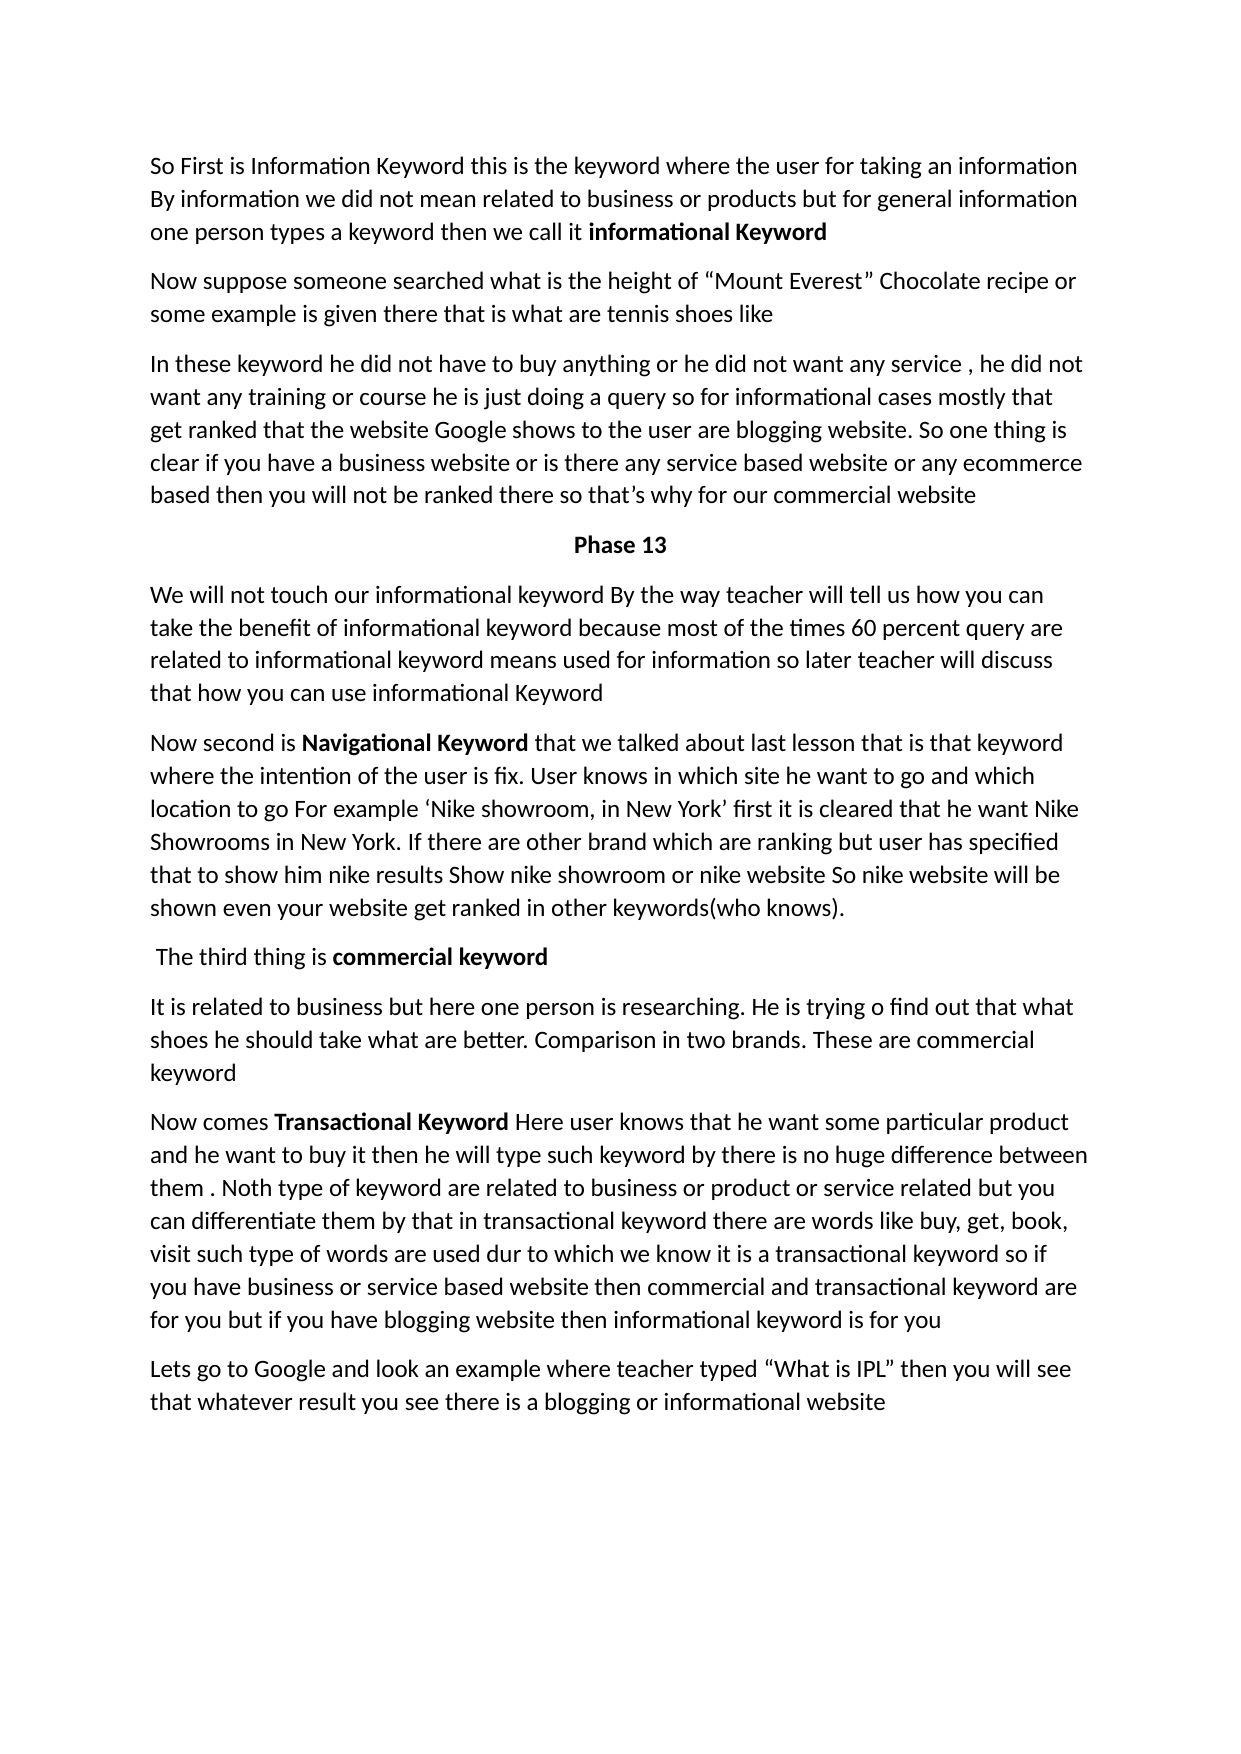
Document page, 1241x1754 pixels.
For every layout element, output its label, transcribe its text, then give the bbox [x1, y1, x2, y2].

text Now second is Navigational Keyword that we talked about last lesson that is that keyword where the intention of the user is fix. User knows in which site he want to go and which location to go For example ‘Nike showroom, in New York’ first it is cleared that he want Nike Showrooms in New York. If there are other brand which are ranking but user has specified that to show him nike results Show nike showroom or nike website So nike website will be shown even your website get ranked in other keywords(who knows). [150, 727, 1090, 922]
text The third thing is commercial keyword [150, 941, 1090, 972]
text So First is Information Keyword this is the keyword where the user for taking an information By information we did not mean related to business or products but for general information one person types a keyword then we call it informational Keyword [150, 150, 1090, 246]
text Lets go to Google and look an example where teacher typed “What is IPL” then you will see that whatever result you see there is a blogging or informational website [150, 1353, 1090, 1417]
text We will not touch our informational keyword By the way teacher will tell us how you can take the benefit of informational keyword because most of the times 60 percent query are related to informational keyword means used for information so later teacher will discuss that how you can use informational Keyword [150, 579, 1090, 708]
text It is related to business but here one person is researching. He is trying o find out that what shoes he should take what are better. Comparison in two brands. These are commercial keyword [150, 991, 1090, 1087]
text Phase 13 [150, 529, 1090, 560]
text Now comes Transactional Keyword Here user knows that he want some particular product and he want to buy it then he will type such keyword by there is no huge difference between them . Noth type of keyword are related to business or product or service related but you can differentiate them by that in transactional keyword there are words like buy, get, book, visit such type of words are used dur to which we know it is a transactional keyword so if you have business or service based website then commercial and transactional keyword are for you but if you have blogging website then informational keyword is for you [150, 1106, 1090, 1334]
text In these keyword he did not have to buy anything or he did not want any service , he did not want any training or course he is just doing a query so for informational cases mostly that get ranked that the website Google shows to the user are blogging website. So one thing is clear if you have a business website or is there any service based website or any ecommerce based then you will not be ranked there so that’s why for our commercial website [150, 348, 1090, 510]
text Now suppose someone searched what is the height of “Mount Everest” Chocolate recipe or some example is given there that is what are tennis shoes like [150, 265, 1090, 329]
